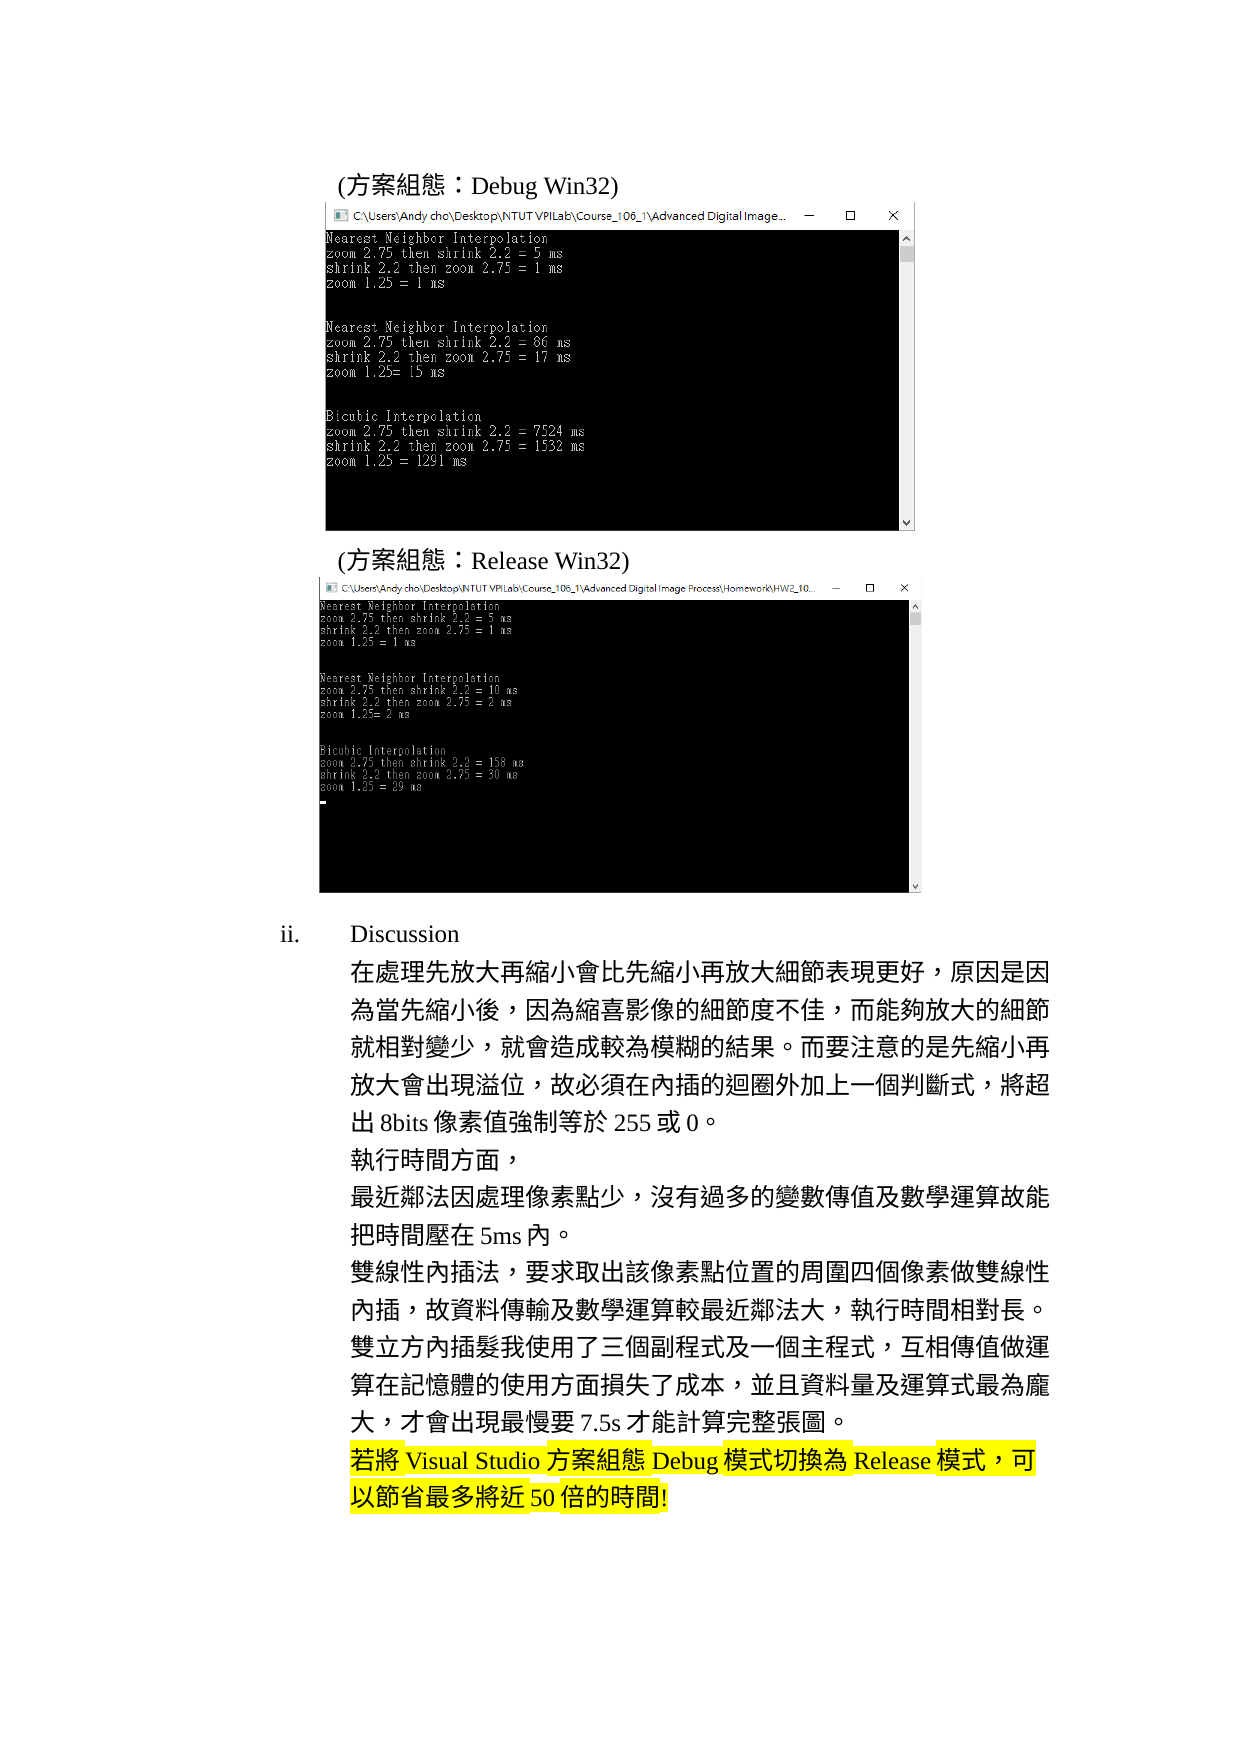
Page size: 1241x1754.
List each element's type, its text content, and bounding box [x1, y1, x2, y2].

list 執行時間方面， [350, 1139, 1053, 1177]
list 雙立方內插髮我使用了三個副程式及一個主程式，互相傳值做運算在記憶體的使用方面損失了成本，並且資料量及運算式最為龐大，才會出現最慢要7.5s才能計算完整張圖。 [350, 1327, 1053, 1439]
list 最近鄰法因處理像素點少，沒有過多的變數傳值及數學運算故能把時間壓在5ms內。 [350, 1177, 1053, 1252]
text (方案組態：Debug Win32) [287, 164, 1053, 202]
list 雙線性內插法，要求取出該像素點位置的周圍四個像素做雙線性內插，故資料傳輸及數學運算較最近鄰法大，執行時間相對長。 [350, 1252, 1053, 1327]
list 若將Visual Studio 方案組態Debug模式切換為Release模式，可以節省最多將近50倍的時間! [350, 1439, 1053, 1514]
list Discussion [300, 914, 1053, 952]
picture [325, 202, 915, 531]
picture [319, 577, 922, 893]
text (方案組態：Release Win32) [187, 539, 1053, 577]
list 在處理先放大再縮小會比先縮小再放大細節表現更好，原因是因為當先縮小後，因為縮喜影像的細節度不佳，而能夠放大的細節就相對變少，就會造成較為模糊的結果。而要注意的是先縮小再放大會出現溢位，故必須在內插的迴圈外加上一個判斷式，將超出8bits像素值強制等於255或0。 [350, 952, 1053, 1139]
